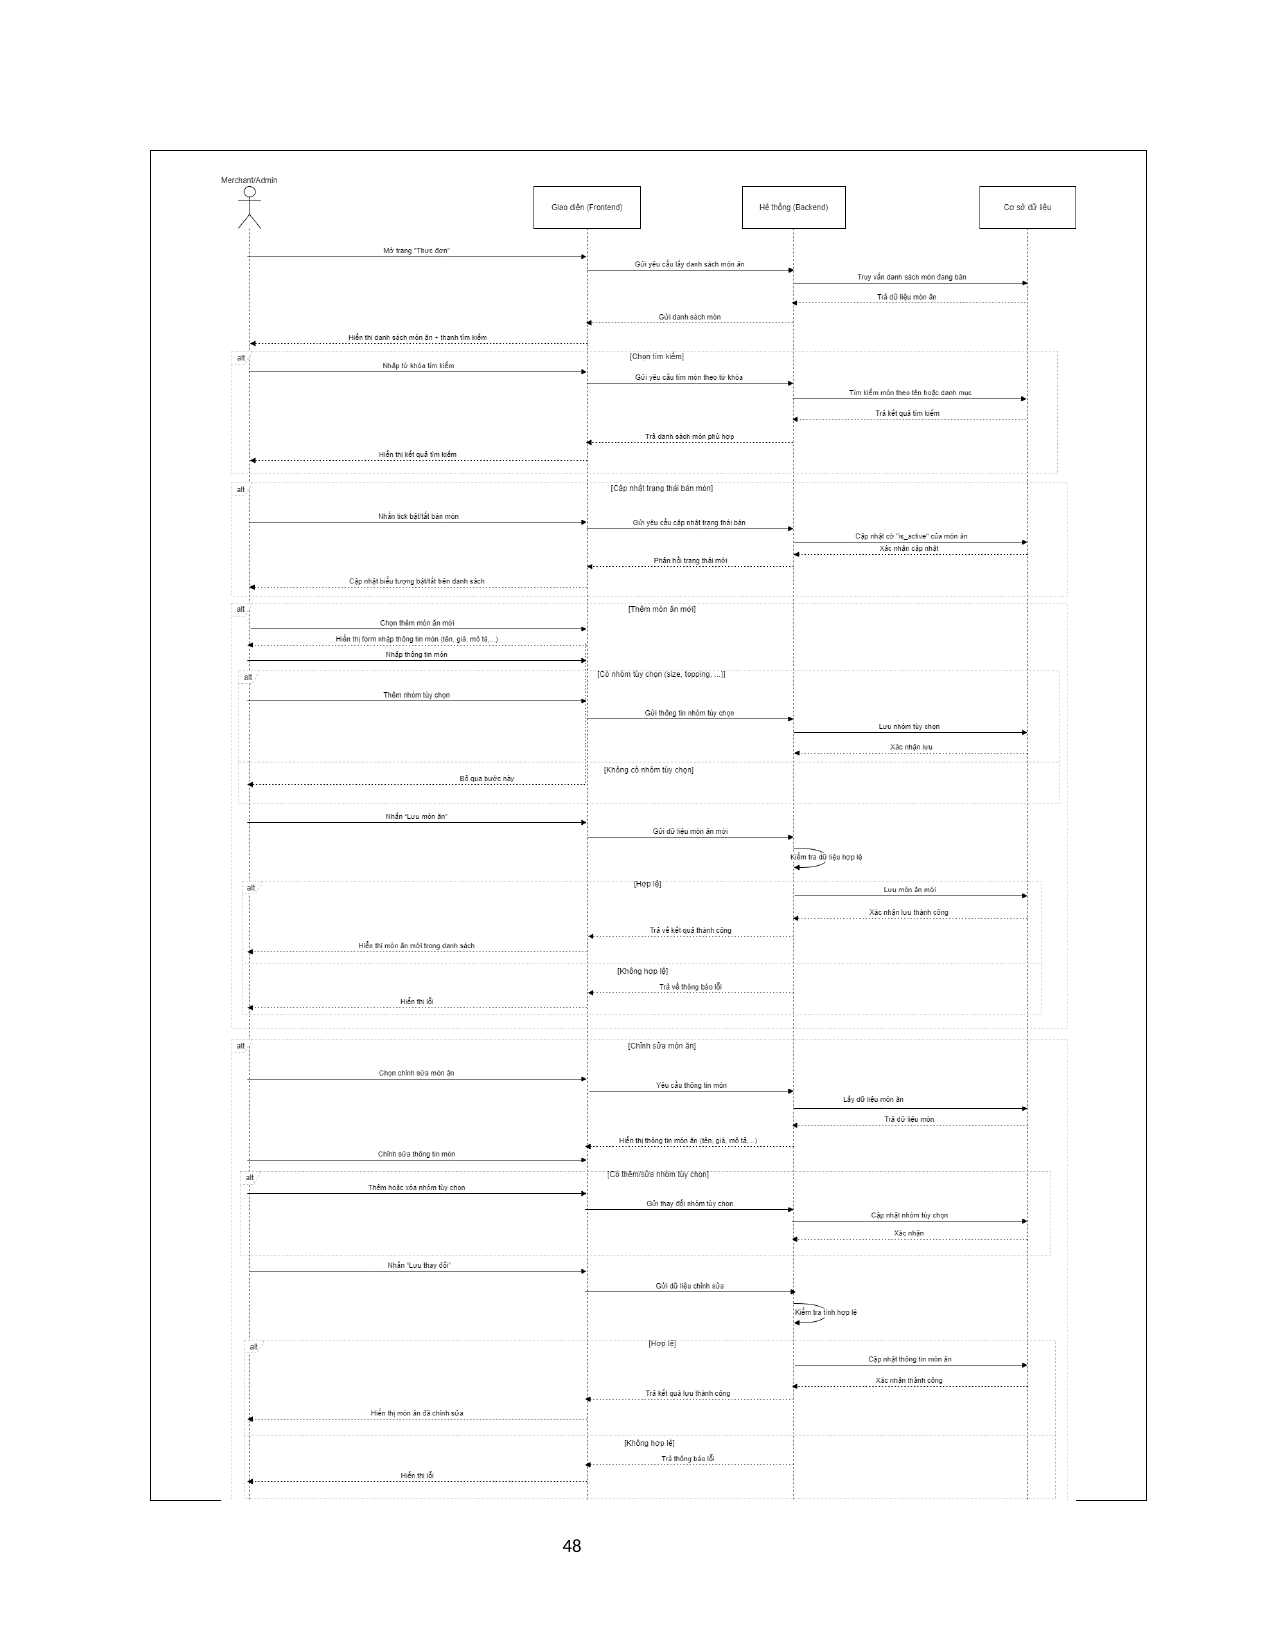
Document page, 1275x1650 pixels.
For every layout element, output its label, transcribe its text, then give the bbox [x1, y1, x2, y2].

picture [221, 176, 1076, 1501]
table_cell Sequence Diagram: [151, 151, 1146, 1500]
